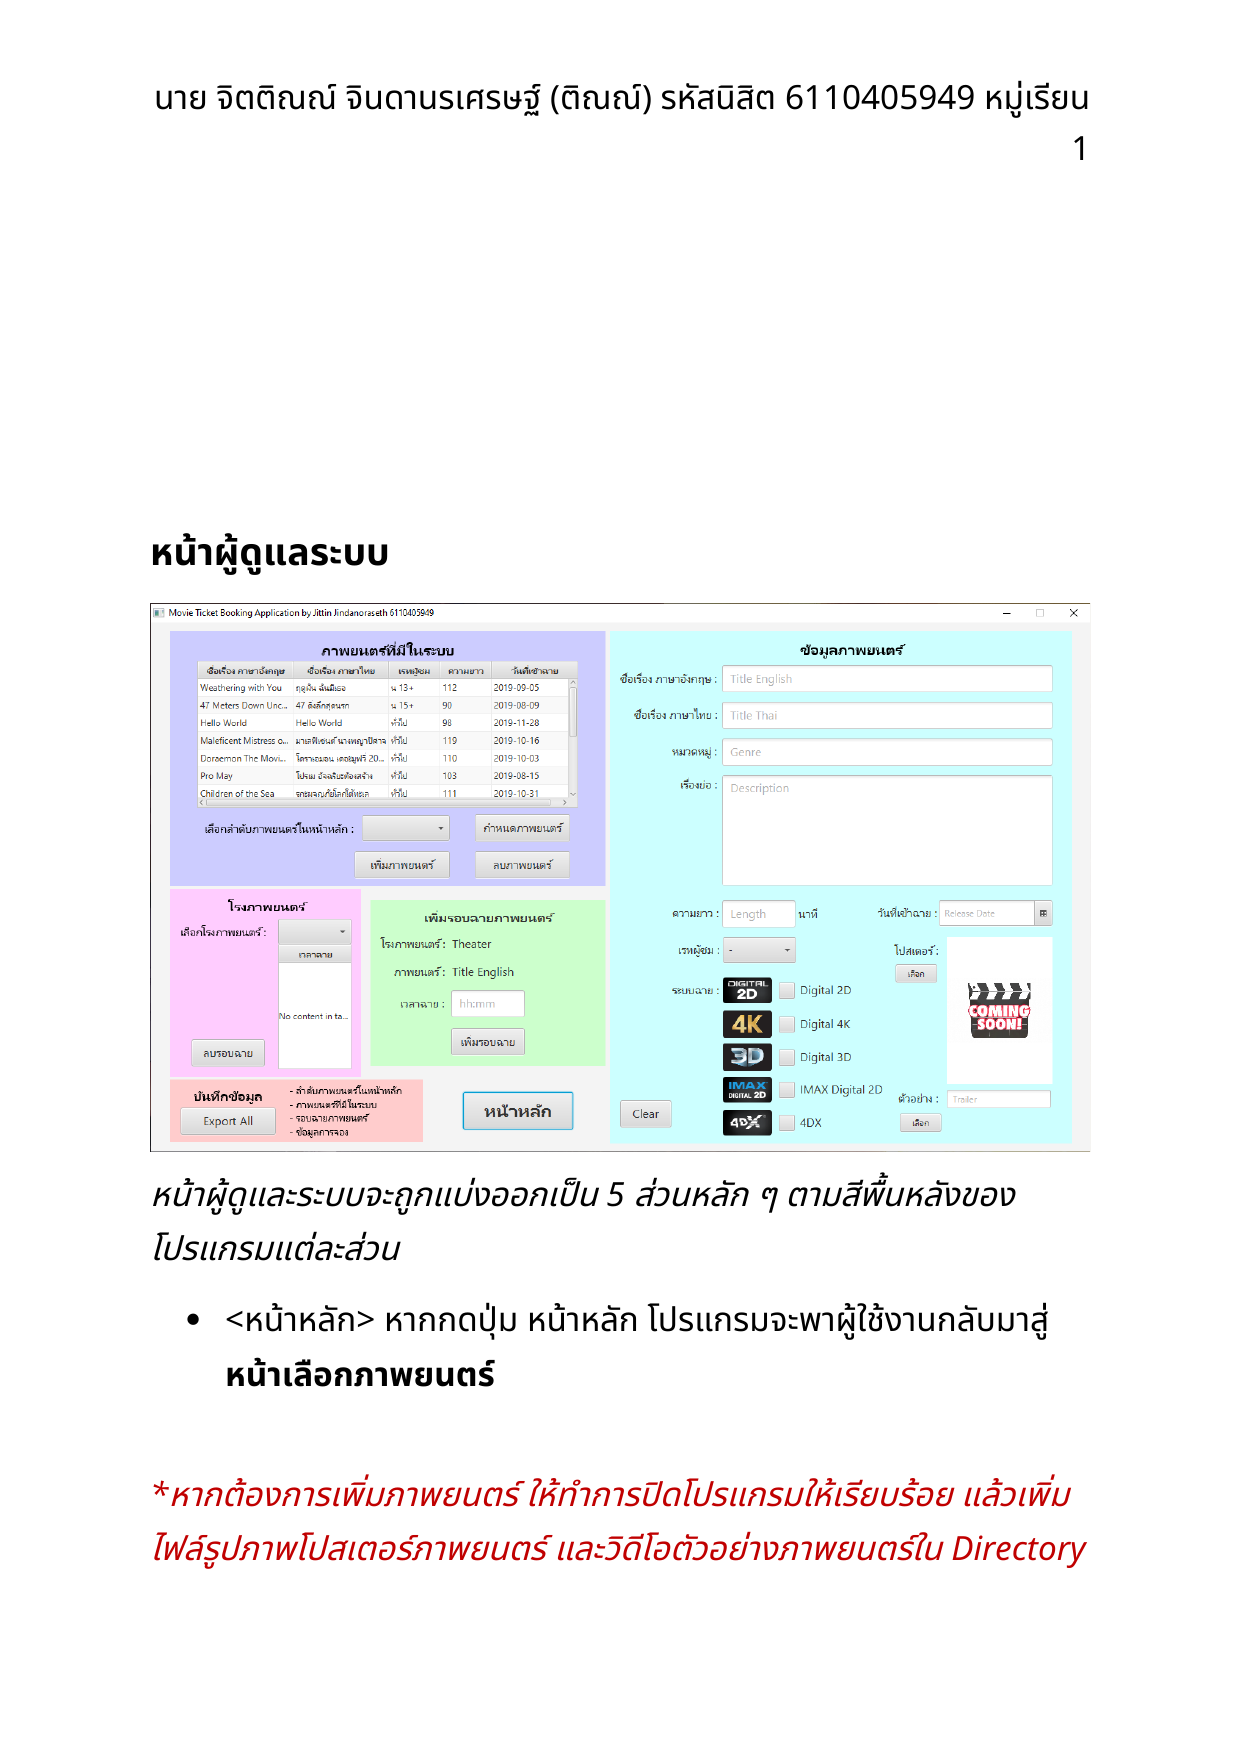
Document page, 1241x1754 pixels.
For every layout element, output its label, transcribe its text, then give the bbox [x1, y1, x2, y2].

picture [150, 603, 1091, 1152]
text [150, 1471, 1090, 1576]
list <หน้าหลัก> หากกดปุ่ม หน้าหลัก โปรแกรมจะพาผู้ใช้งานกลับมาสู่หน้าเลือกภาพยนตร์ [187, 1296, 1090, 1401]
text หน้าผู้ดูแลระบบ [150, 526, 1090, 583]
text หน้าผู้ดูและระบบจะถูกแบ่งออกเป็น 5 ส่วนหลัก ๆ ตามสีพื้นหลังของโปรแกรมแต่ละส่วน [150, 1170, 1090, 1275]
